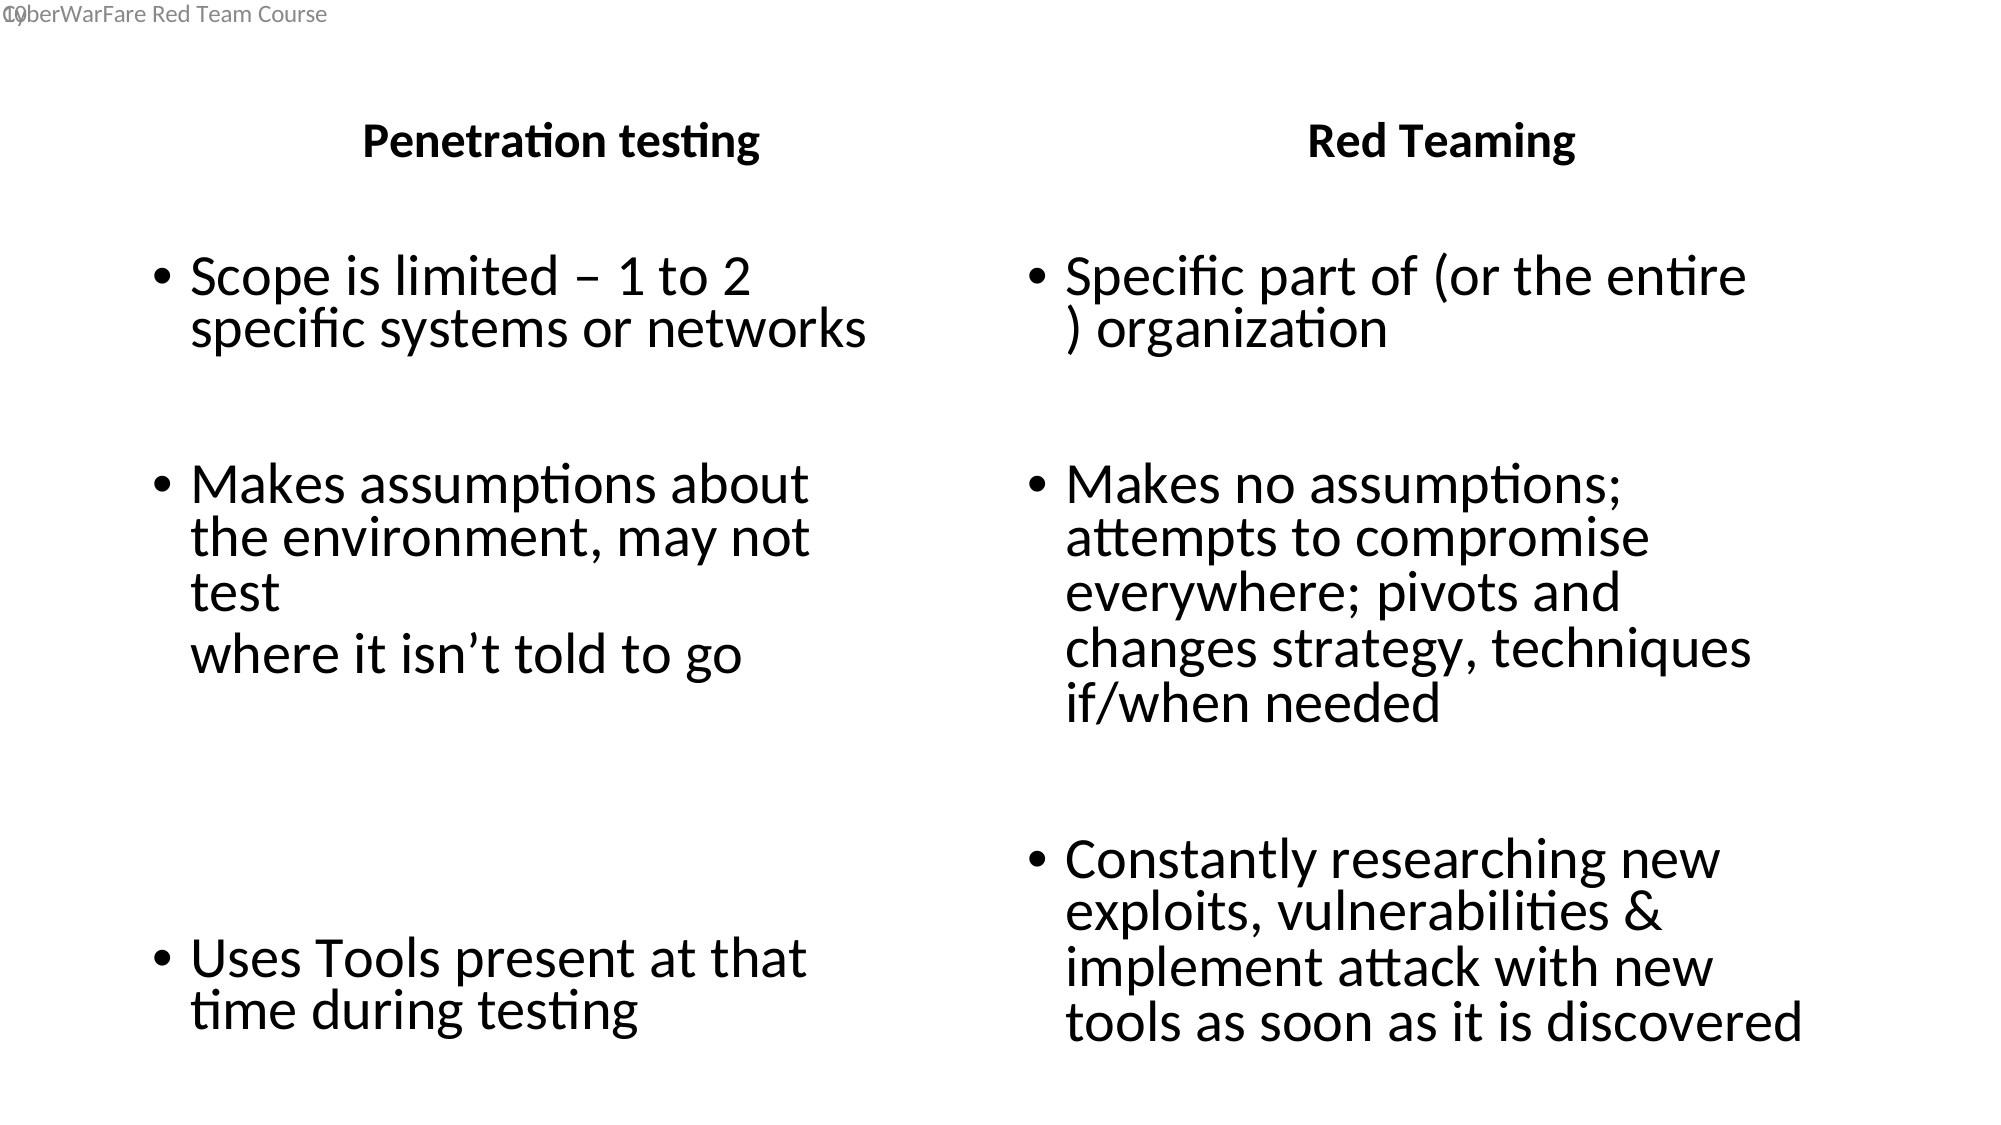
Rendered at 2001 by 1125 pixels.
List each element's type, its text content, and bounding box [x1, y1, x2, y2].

list Scope is limited – 1 to 2 specific systems or networks [152, 251, 939, 362]
list Uses Tools present at that time during testing [152, 933, 922, 1044]
list Makes no assumptions; attempts to compromise everywhere; pivots and changes strategy, techniques if/when needed [1027, 459, 1826, 737]
text Red Teaming [944, 110, 1939, 170]
list Specific part of (or the entire ) organization [1027, 251, 1778, 362]
list Makes assumptions about the environment, may not test [152, 459, 901, 626]
list Constantly researching new exploits, vulnerabilities & implement attack with new tools as soon as it is discovered [1027, 834, 1843, 1056]
text where it isn’t told to go [190, 626, 939, 685]
text Penetration testing [362, 110, 939, 170]
